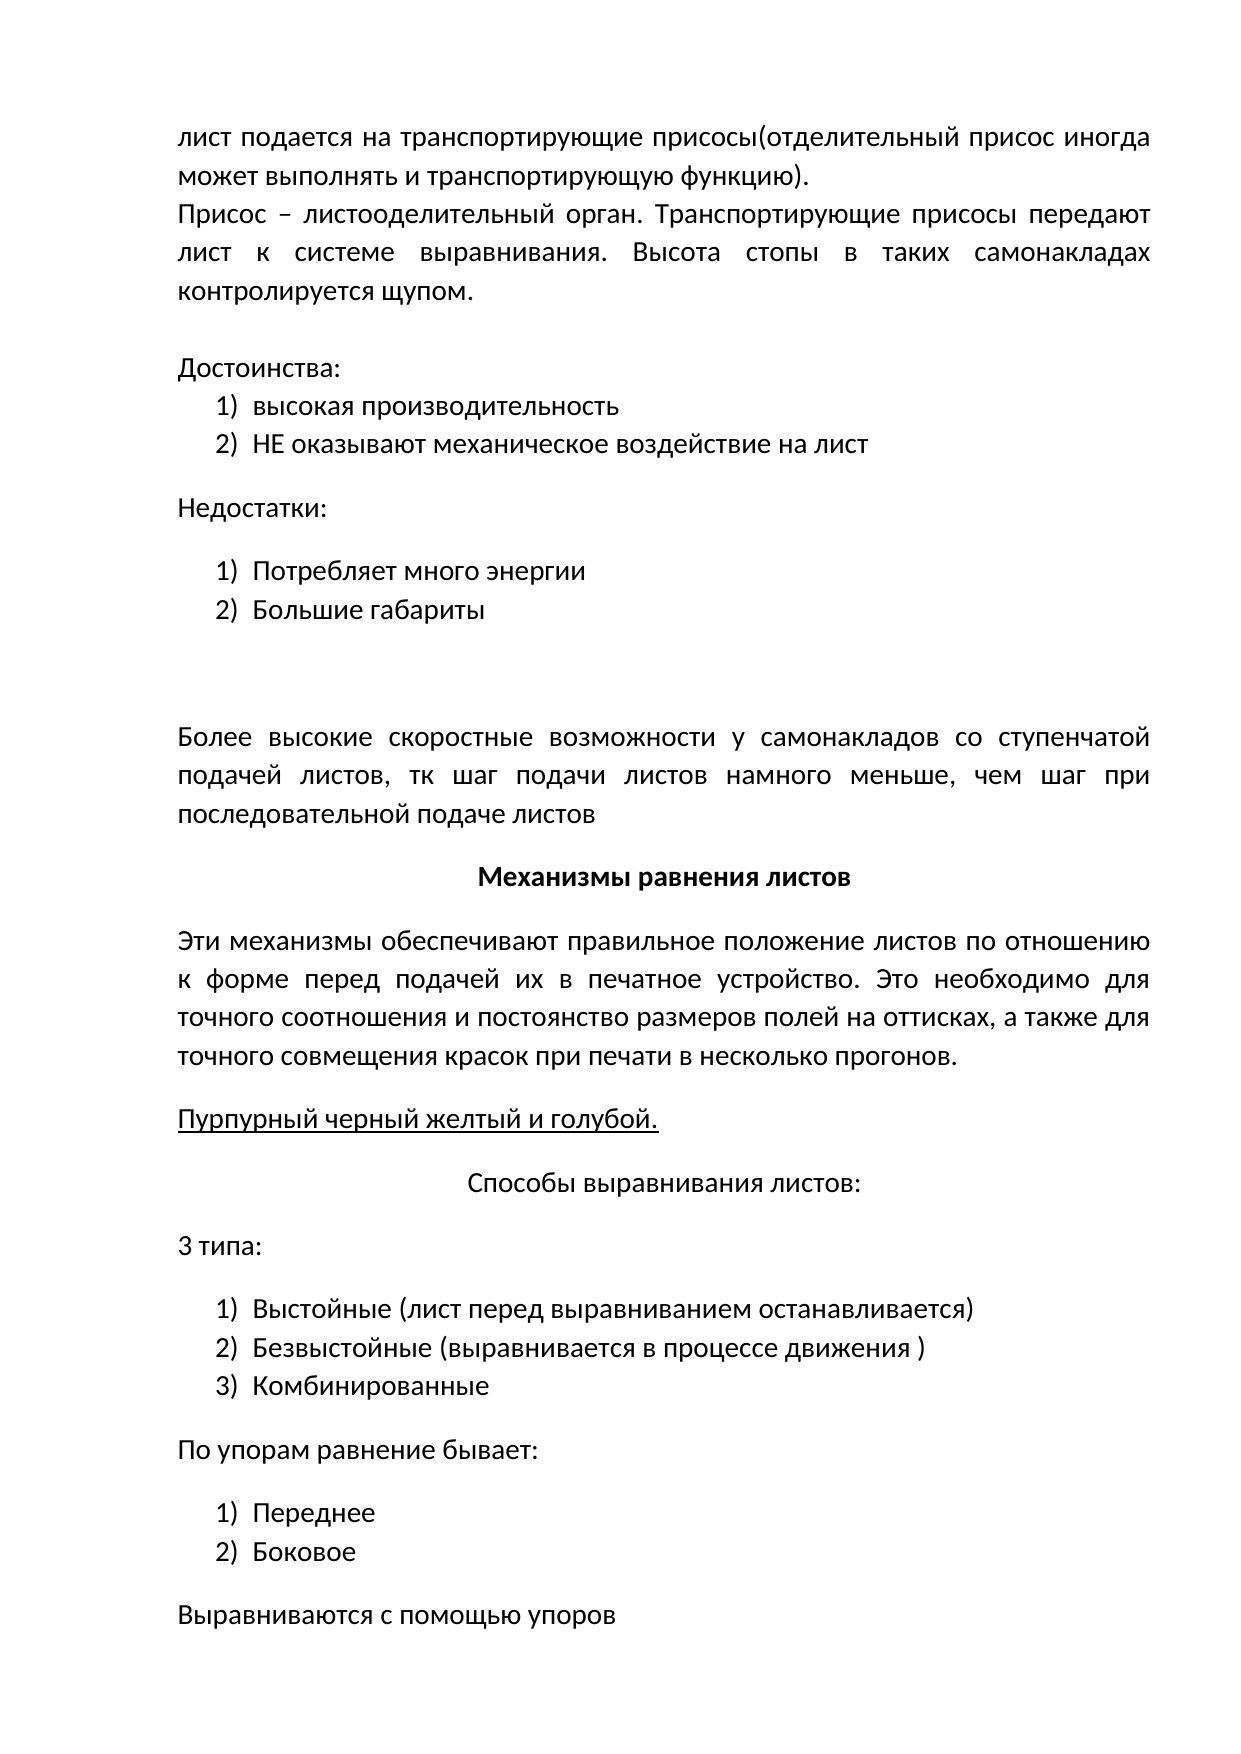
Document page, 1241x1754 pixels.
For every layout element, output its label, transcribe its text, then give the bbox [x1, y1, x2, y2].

text Недостатки: [177, 489, 1152, 525]
text Выравниваются с помощью упоров [177, 1596, 1152, 1632]
text Пурпурный черный желтый и голубой. [177, 1100, 1152, 1136]
list Потребляет много энергии [215, 552, 1152, 588]
text Более высокие скоростные возможности у самонакладов со ступенчатой подачей листов, тк шаг подачи листов намного меньше, чем шаг при последовательной подаче листов [177, 718, 1152, 830]
list Выстойные (лист перед выравниванием останавливается) [215, 1291, 1152, 1326]
list высокая производительность [215, 387, 1152, 423]
list Большие габариты [215, 591, 1152, 627]
list Переднее [215, 1494, 1152, 1530]
list Комбинированные [215, 1367, 1152, 1403]
text Механизмы равнения листов [177, 858, 1152, 894]
list Боковое [215, 1533, 1152, 1568]
text Способы выравнивания листов: [177, 1164, 1152, 1199]
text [177, 118, 1152, 192]
text Эти механизмы обеспечивают правильное положение листов по отношению к форме перед подачей их в печатное устройство. Это необходимо для точного соотношения и постоянство размеров полей на оттисках, а также для точного совмещения красок при печати в несколько прогонов. [177, 922, 1152, 1072]
list НЕ оказывают механическое воздействие на лист [215, 426, 1152, 461]
text Достоинства: [177, 349, 1152, 384]
text Присос – листооделительный орган. Транспортирующие присосы передают лист к системе выравнивания. Высота стопы в таких самонакладах контролируется щупом. [177, 195, 1152, 307]
text По упорам равнение бывает: [177, 1431, 1152, 1467]
text 3 типа: [177, 1227, 1152, 1263]
list Безвыстойные (выравнивается в процессе движения ) [215, 1329, 1152, 1365]
